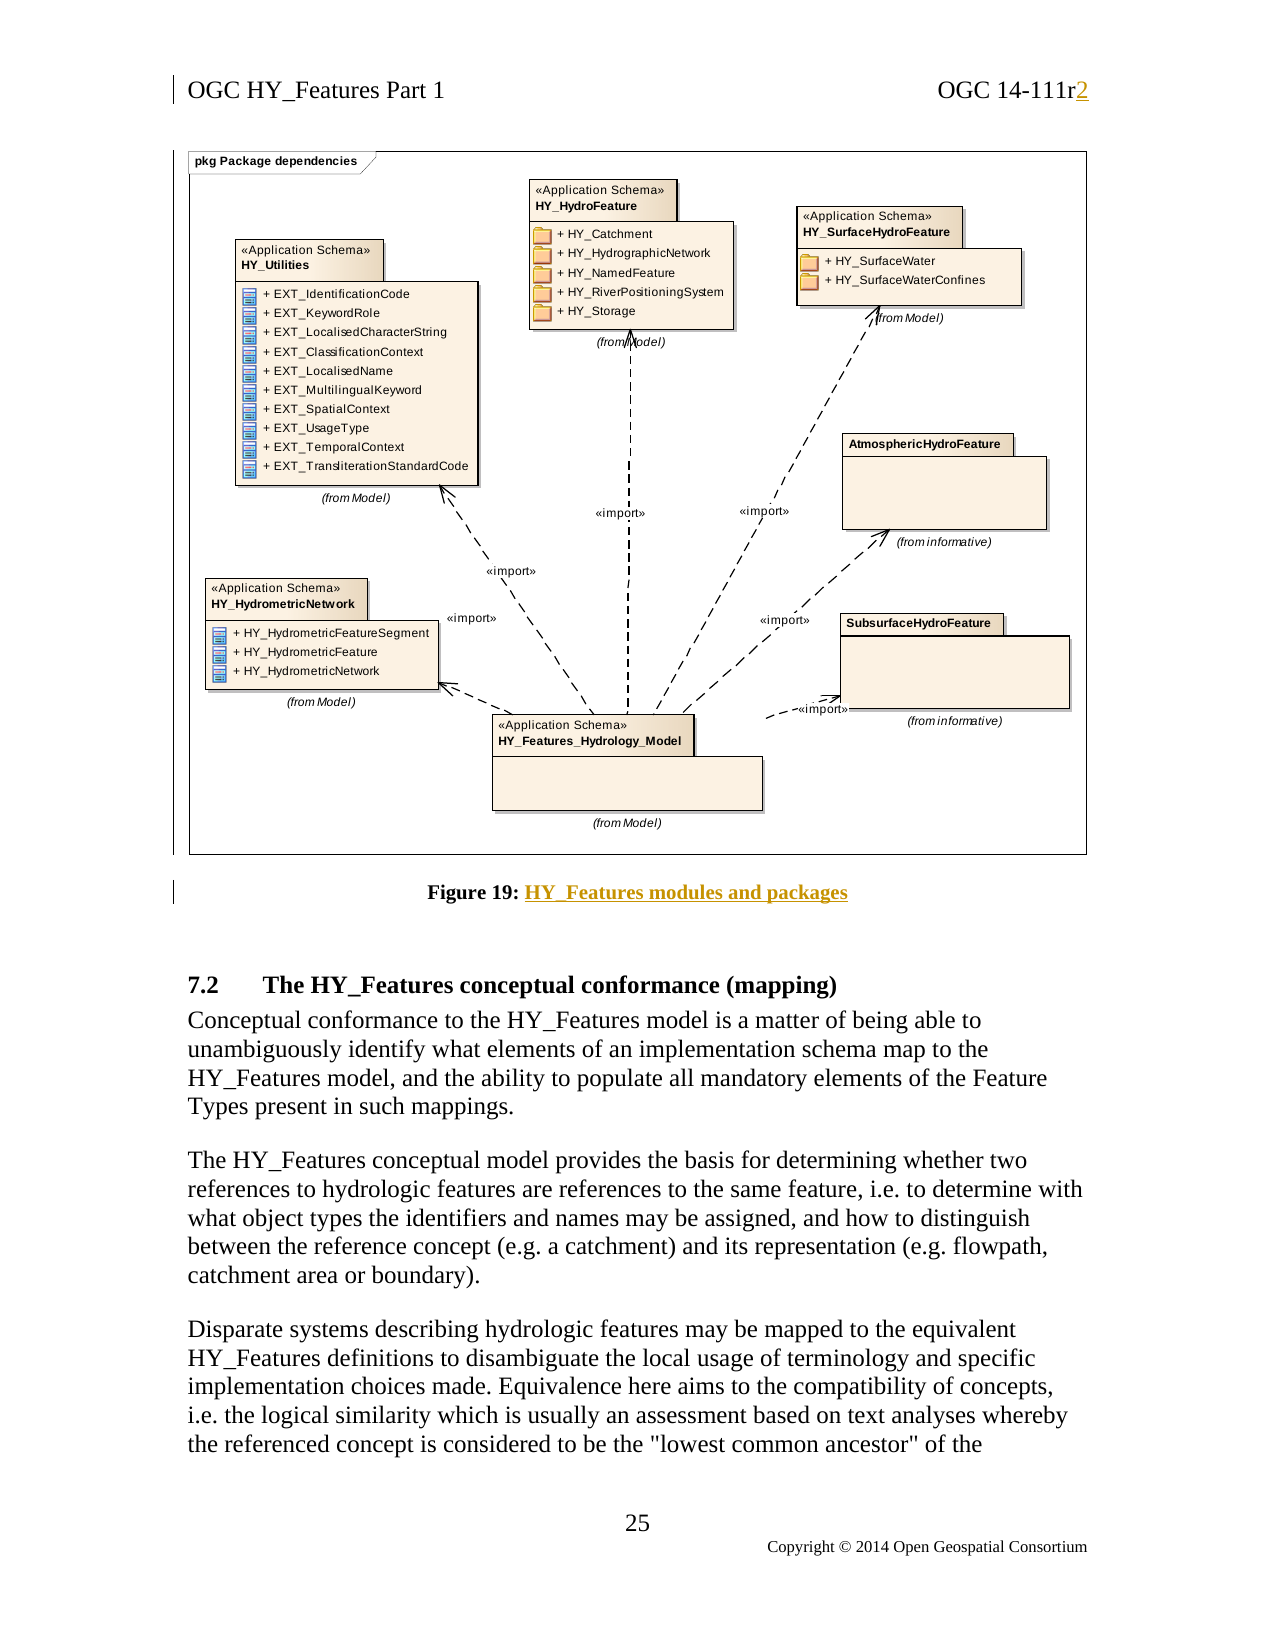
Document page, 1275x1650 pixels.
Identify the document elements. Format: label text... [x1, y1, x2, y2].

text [187, 1314, 1087, 1458]
subtitle The HY_Features conceptual conformance (mapping) [187, 970, 1087, 999]
text Figure : [187, 880, 1087, 904]
text Conceptual conformance to the HY_Features model is a matter of being able to unambiguously identify what elements of an implementation schema map to the HY_Features model, and the ability to populate all mandatory elements of the Feature Types present in such mappings. [187, 1005, 1087, 1120]
text The HY_Features conceptual model provides the basis for determining whether two references to hydrologic features are references to the same feature, i.e. to determine with what object types the identifiers and names may be assigned, and how to distinguish between the reference concept (e.g. a catchment) and its representation (e.g. flowpath, catchment area or boundary). [187, 1145, 1087, 1289]
